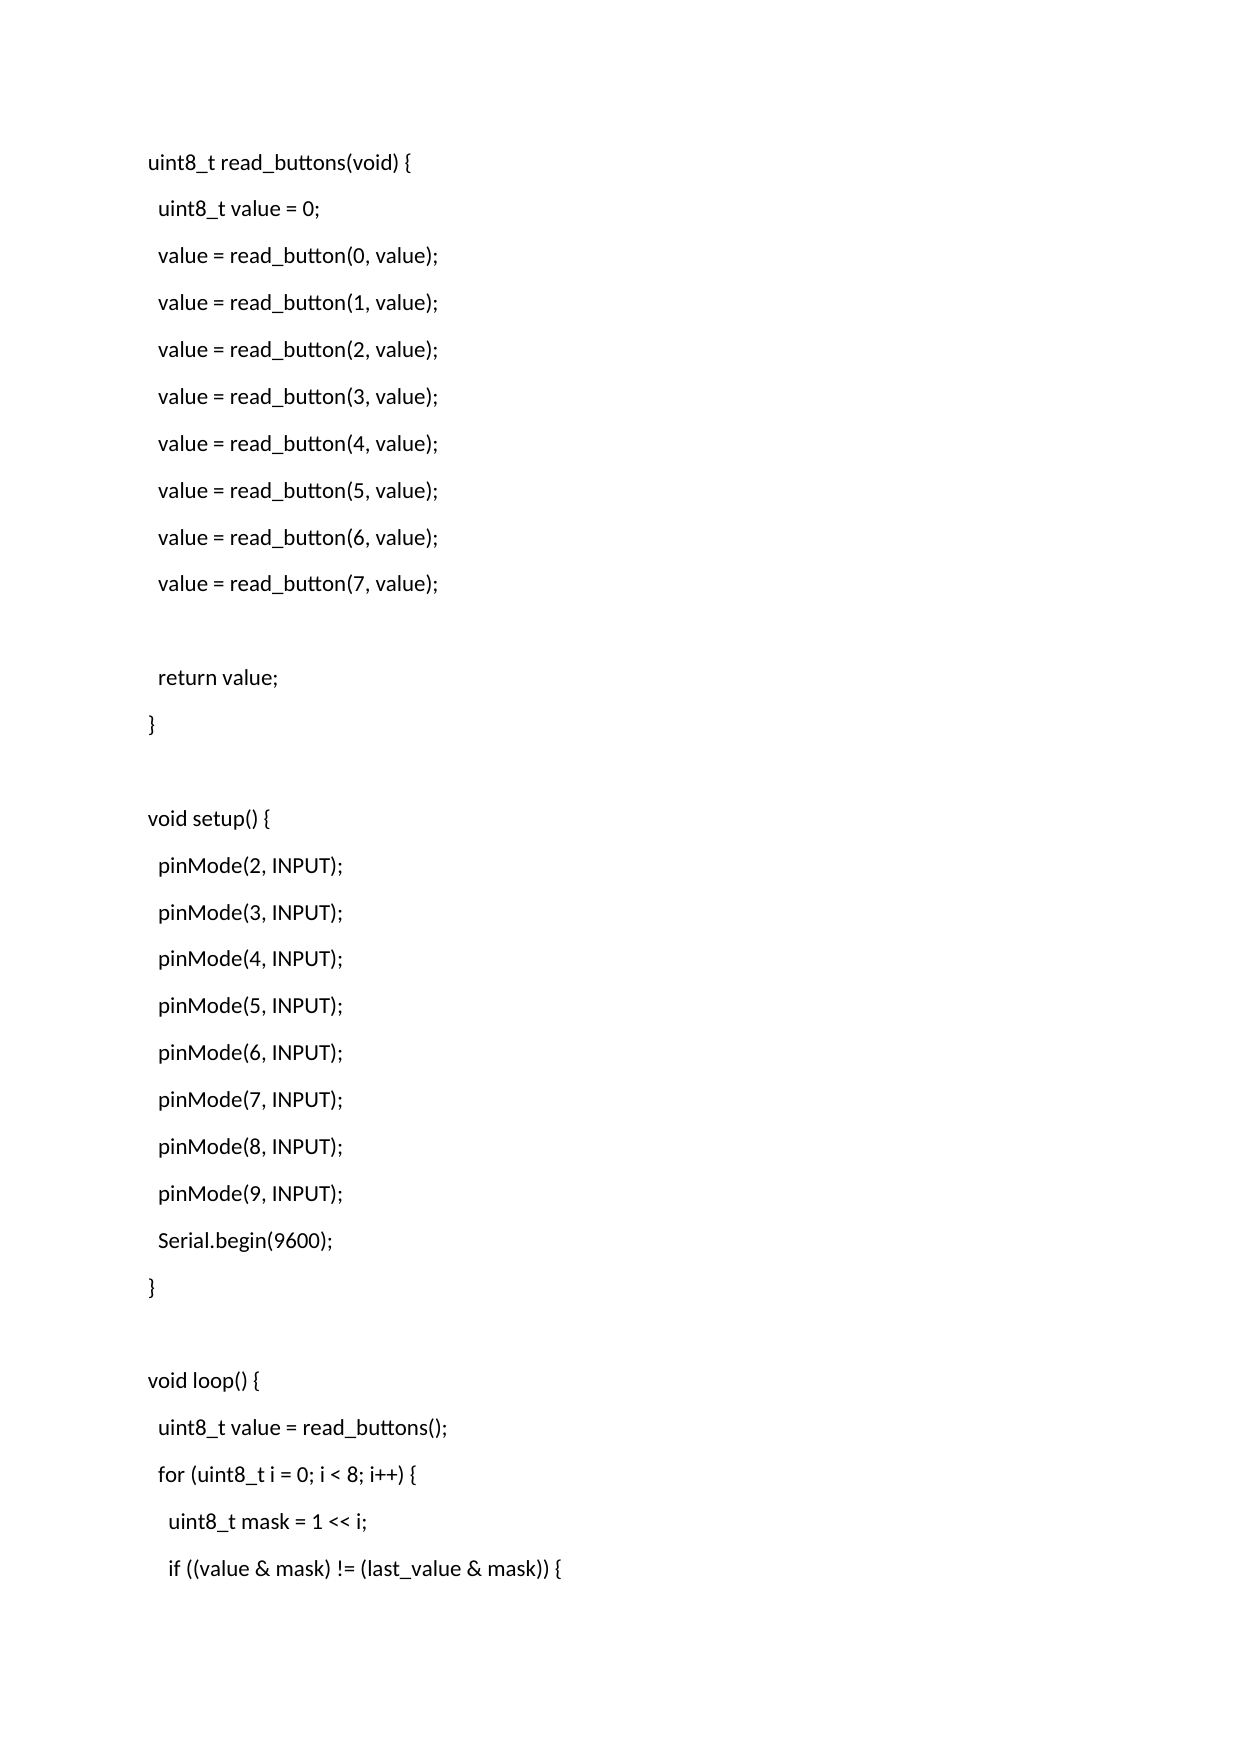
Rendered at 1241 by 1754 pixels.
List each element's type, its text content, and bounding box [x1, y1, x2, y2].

text for (uint8_t i = 0; i < 8; i++) { [148, 1460, 1093, 1488]
text void loop() { [148, 1366, 1093, 1394]
text value = read_button(3, value); [148, 382, 1093, 410]
text pinMode(3, INPUT); [148, 898, 1093, 926]
text value = read_button(6, value); [148, 523, 1093, 551]
text uint8_t value = 0; [148, 194, 1093, 222]
text value = read_button(2, value); [148, 335, 1093, 363]
text pinMode(2, INPUT); [148, 851, 1093, 879]
text value = read_button(5, value); [148, 476, 1093, 504]
text uint8_t mask = 1 << i; [148, 1507, 1093, 1535]
text pinMode(7, INPUT); [148, 1085, 1093, 1113]
text return value; [148, 663, 1093, 691]
text value = read_button(1, value); [148, 288, 1093, 316]
text } [148, 1273, 1093, 1301]
text pinMode(4, INPUT); [148, 944, 1093, 972]
text void setup() { [148, 804, 1093, 832]
text pinMode(6, INPUT); [148, 1038, 1093, 1066]
text pinMode(8, INPUT); [148, 1132, 1093, 1160]
text uint8_t read_buttons(void) { [148, 148, 1093, 176]
text pinMode(5, INPUT); [148, 991, 1093, 1019]
text value = read_button(7, value); [148, 569, 1093, 597]
text if ((value & mask) != (last_value & mask)) { [148, 1554, 1093, 1582]
text uint8_t value = read_buttons(); [148, 1413, 1093, 1441]
text value = read_button(4, value); [148, 429, 1093, 457]
text Serial.begin(9600); [148, 1226, 1093, 1254]
text } [148, 710, 1093, 738]
text value = read_button(0, value); [148, 241, 1093, 269]
text pinMode(9, INPUT); [148, 1179, 1093, 1207]
